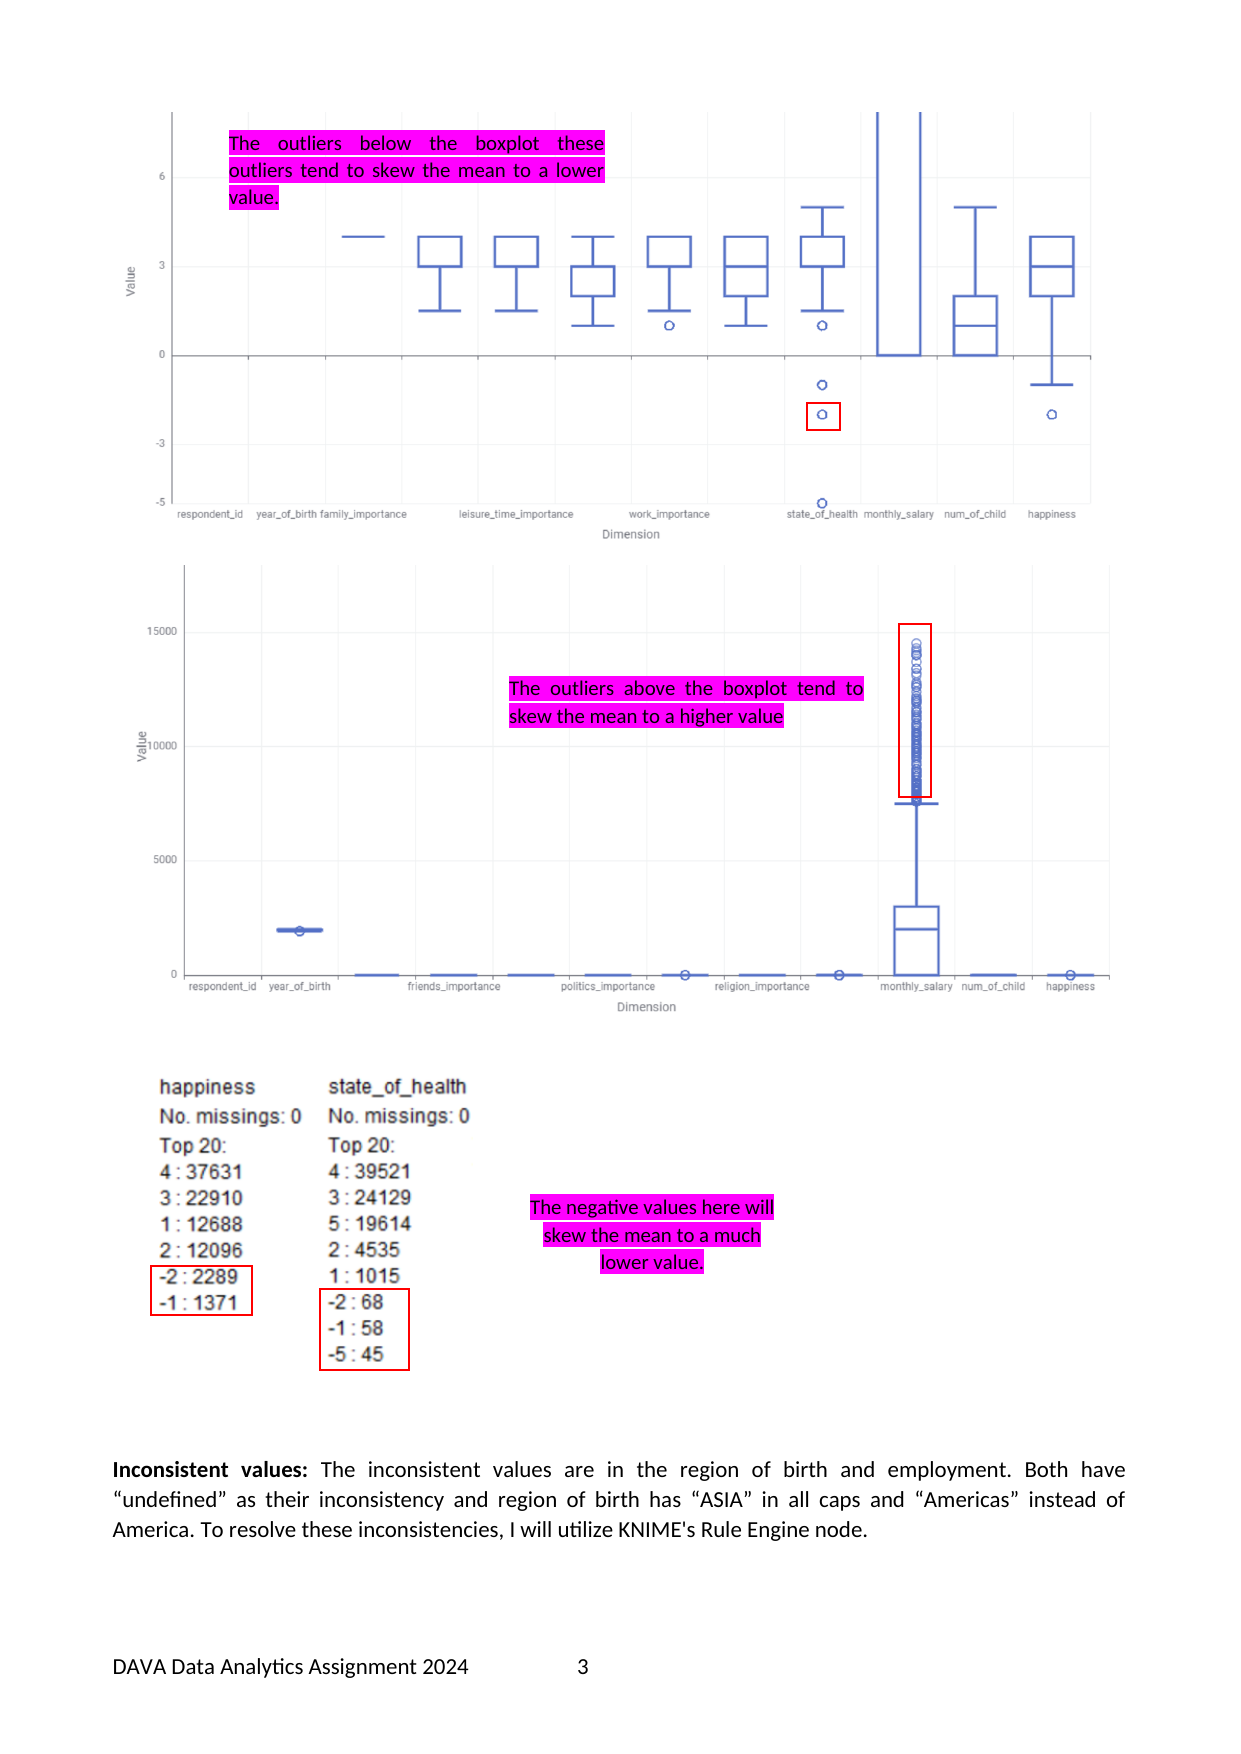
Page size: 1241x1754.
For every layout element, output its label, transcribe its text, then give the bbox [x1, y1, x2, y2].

text Inconsistent values: The inconsistent values are in the region of birth and employment. Both have “undefined” as their inconsistency and region of birth has “ASIA” in all caps and “Americas” instead of America. To resolve these inconsistencies, I will utilize KNIME's Rule Engine node. [112, 1455, 1128, 1543]
picture [112, 112, 1127, 547]
picture [112, 1034, 502, 1389]
picture [112, 565, 1127, 1016]
